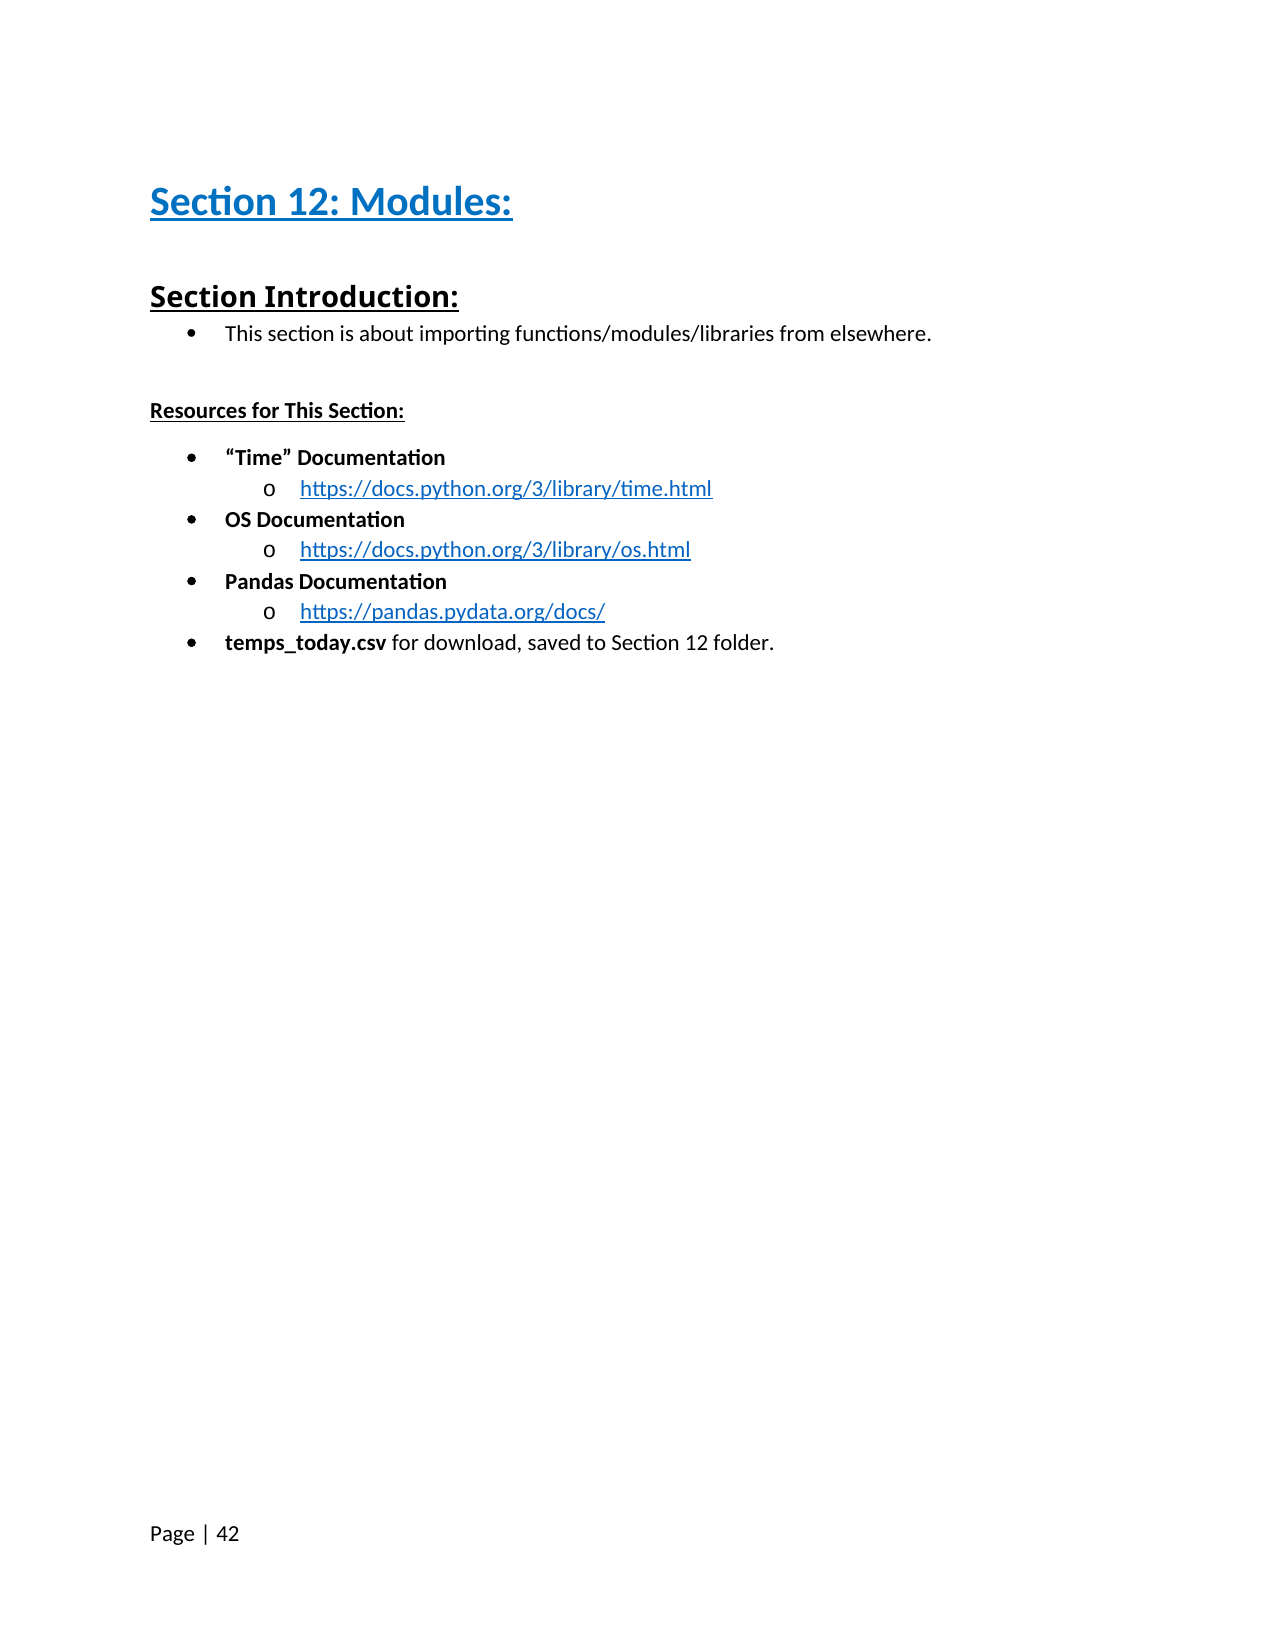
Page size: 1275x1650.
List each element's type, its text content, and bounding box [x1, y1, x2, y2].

list temps_today.csv for download, saved to Section 12 folder. [187, 628, 1125, 657]
subtitle Section Introduction: [150, 277, 1125, 316]
text Resources for This Section: [150, 397, 1125, 425]
list Pandas Documentation [187, 567, 1125, 595]
list “Time” Documentation [187, 443, 1125, 472]
list https://docs.python.org/3/library/time.html [262, 474, 1125, 503]
list This section is about importing functions/modules/libraries from elsewhere. [187, 319, 1125, 348]
list https://pandas.pydata.org/docs/ [262, 597, 1125, 626]
list OS Documentation [187, 505, 1125, 533]
list https://docs.python.org/3/library/os.html [262, 535, 1125, 564]
subtitle Section 12: Modules: [150, 175, 1125, 226]
